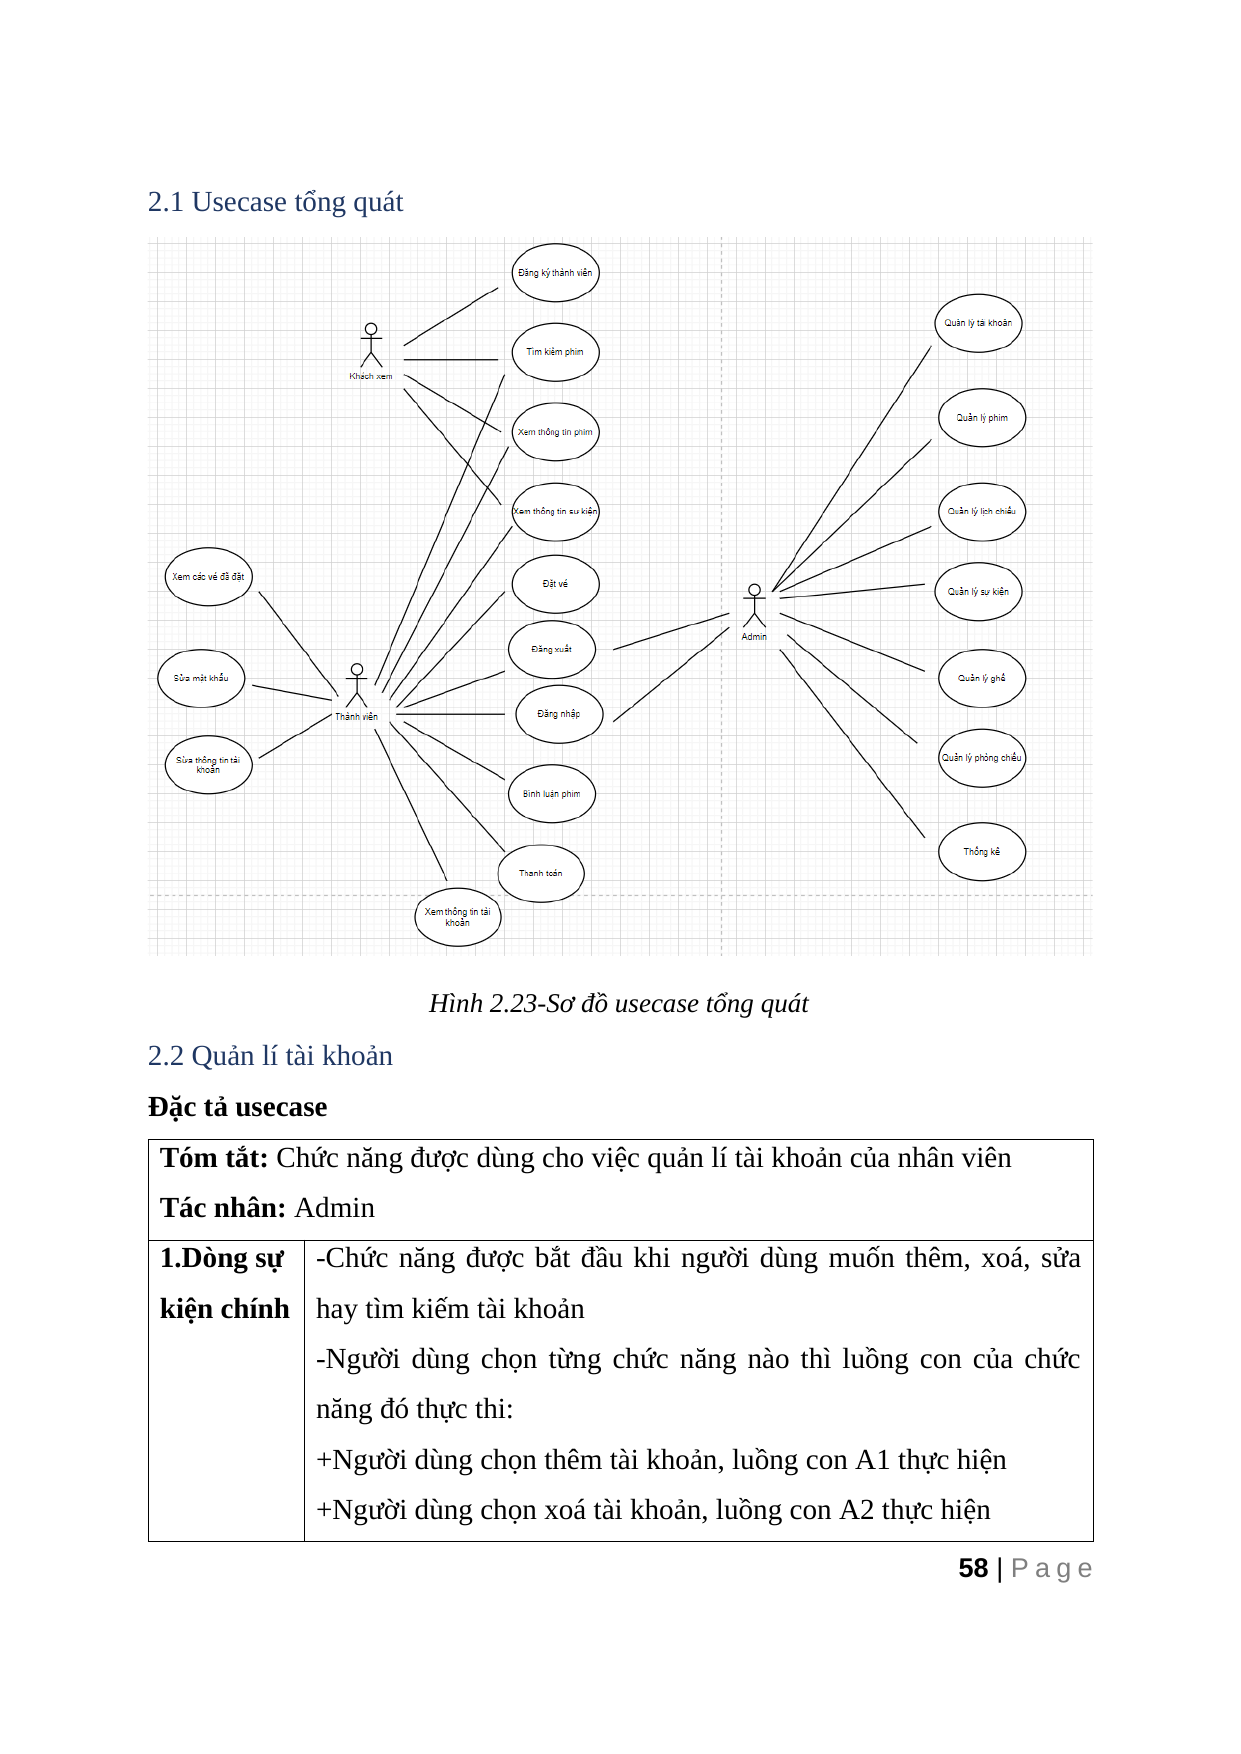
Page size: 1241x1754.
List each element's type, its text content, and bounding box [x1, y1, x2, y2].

text Đặc tả usecase [148, 1089, 1092, 1122]
table_header Tóm tắt: Chức năng được dùng cho việc quản lí tài khoản của nhân viên Tác nhân: Admin [149, 1140, 1093, 1239]
subtitle 2.2 Quản lí tài khoản [148, 1038, 1092, 1072]
text Hình 2.23-Sơ đồ usecase tổng quát [148, 956, 1092, 1019]
picture [147, 237, 1093, 956]
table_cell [305, 1241, 1093, 1541]
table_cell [149, 1241, 304, 1541]
subtitle 2.1 Usecase tổng quát [148, 184, 1092, 217]
